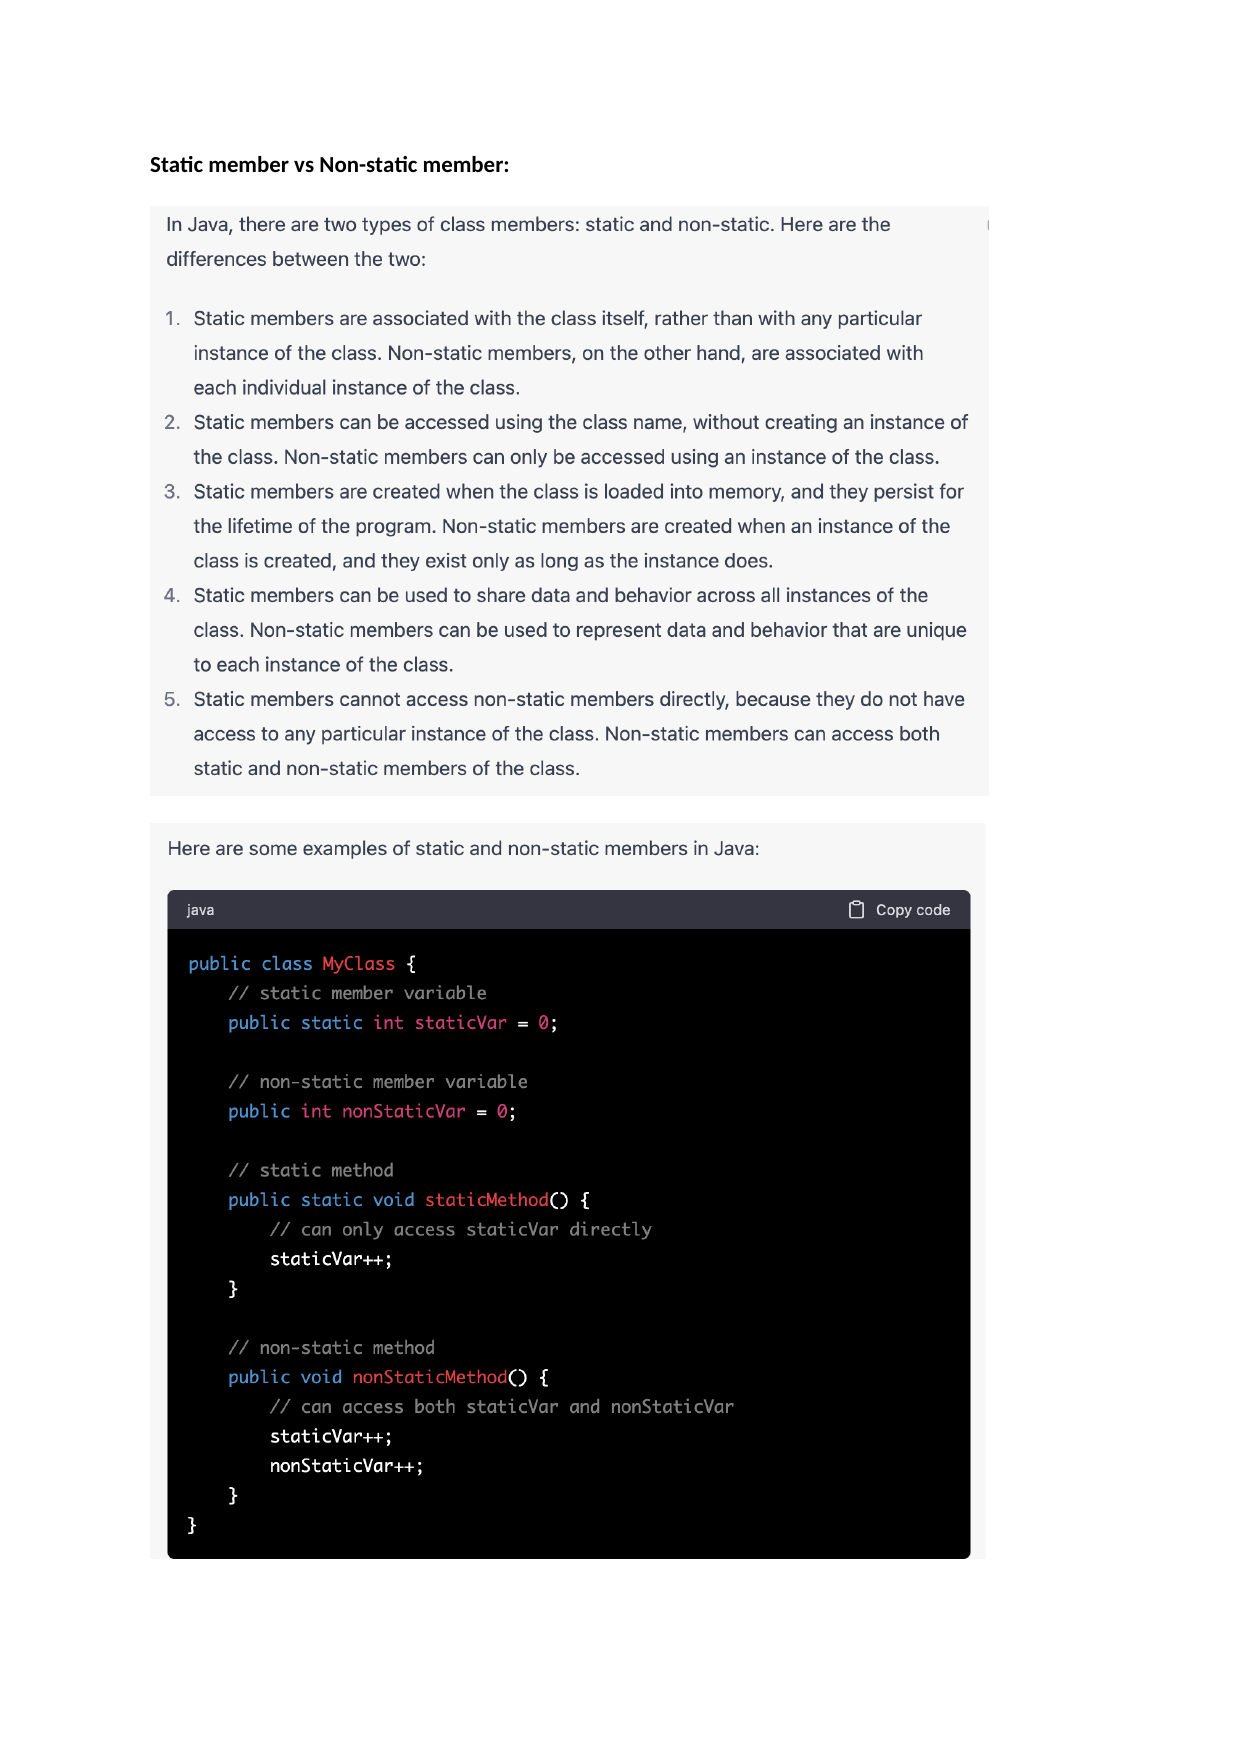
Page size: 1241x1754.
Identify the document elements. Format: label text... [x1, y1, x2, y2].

picture [150, 823, 986, 1559]
picture [150, 206, 989, 796]
text Static member vs Non-static member: [150, 150, 1090, 178]
